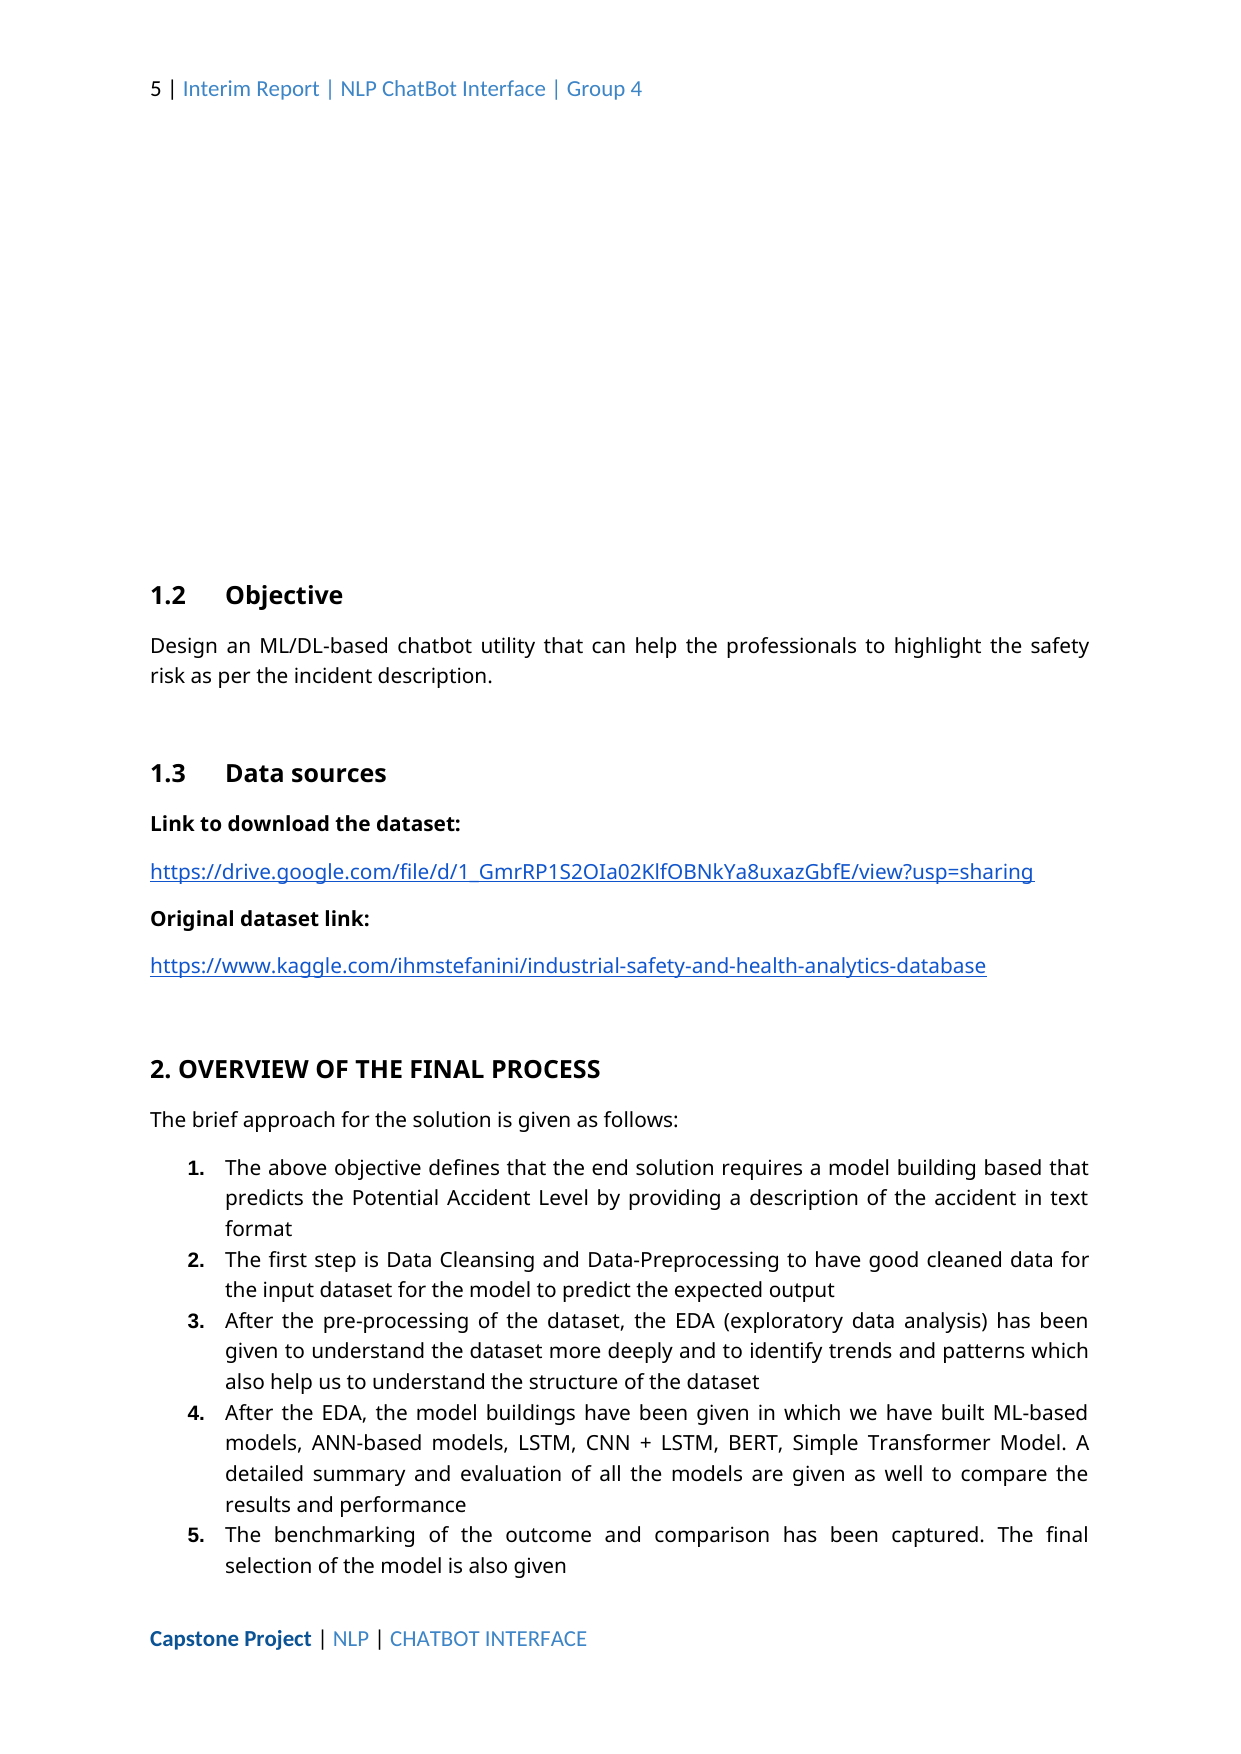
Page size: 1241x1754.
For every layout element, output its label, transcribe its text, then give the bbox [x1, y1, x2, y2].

text https://drive.google.com/file/d/1_GmrRP1S2OIa02KlfOBNkYa8uxazGbfE/view?usp=sharing [150, 857, 1090, 885]
text Original dataset link: [150, 904, 1090, 933]
list The above objective defines that the end solution requires a model building based that predicts the Potential Accident Level by providing a description of the accident in text format [187, 1153, 1090, 1243]
list After the EDA, the model buildings have been given in which we have built ML-based models, ANN-based models, LSTM, CNN + LSTM, BERT, Simple Transformer Model. A detailed summary and evaluation of all the models are given as well to compare the results and performance [187, 1398, 1090, 1518]
list The first step is Data Cleansing and Data-Preprocessing to have good cleaned data for the input dataset for the model to predict the expected output [187, 1245, 1090, 1304]
text 1.3 Data sources [150, 756, 1090, 790]
text Link to download the dataset: [150, 809, 1090, 838]
text https://www.kaggle.com/ihmstefanini/industrial-safety-and-health-analytics-database [150, 951, 1090, 980]
text Design an ML/DL-based chatbot utility that can help the professionals to highlight the safety risk as per the incident description. [150, 631, 1090, 690]
text 1.2 Objective [150, 577, 1090, 612]
text 2. OVERVIEW OF THE FINAL PROCESS [150, 1052, 1090, 1086]
list After the pre-processing of the dataset, the EDA (exploratory data analysis) has been given to understand the dataset more deeply and to identify trends and patterns which also help us to understand the structure of the dataset [187, 1306, 1090, 1396]
text The brief approach for the solution is given as follows: [150, 1106, 1090, 1134]
list The benchmarking of the outcome and comparison has been captured. The final selection of the model is also given [187, 1520, 1090, 1579]
